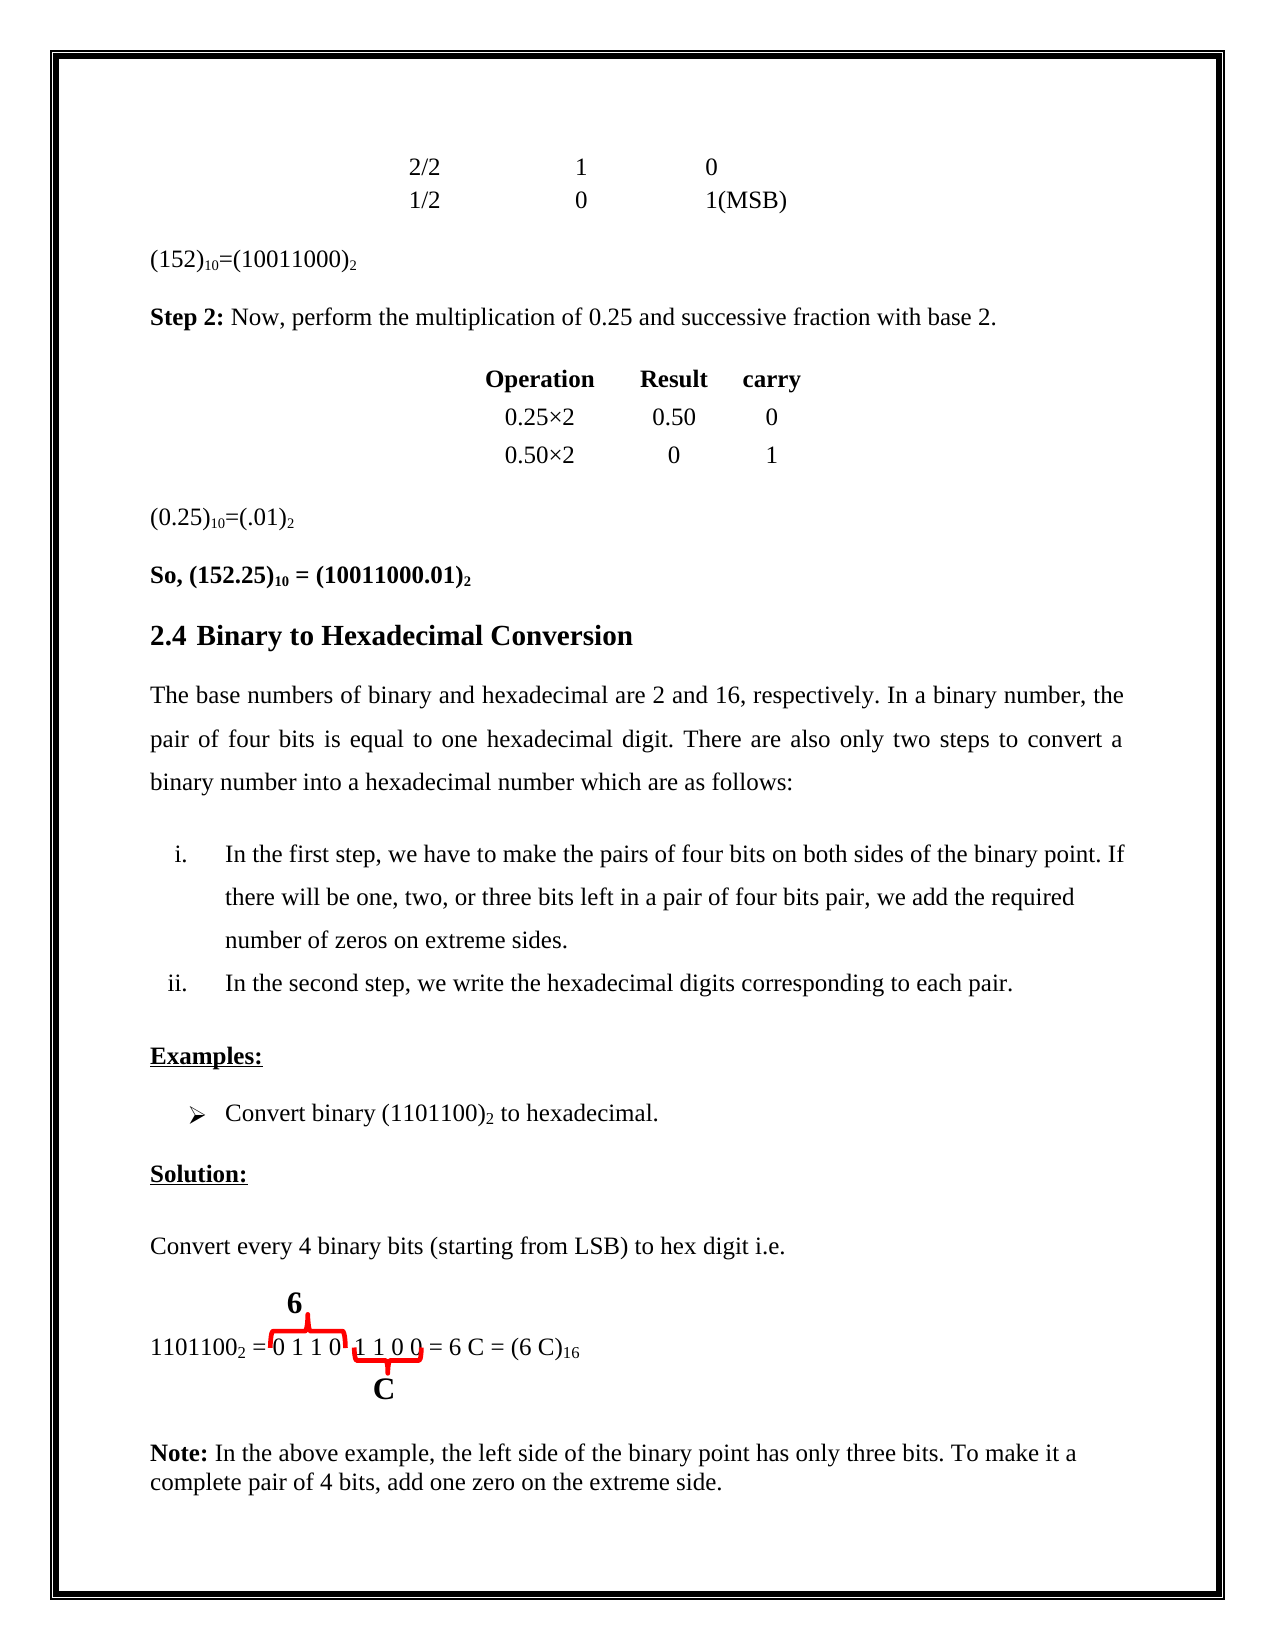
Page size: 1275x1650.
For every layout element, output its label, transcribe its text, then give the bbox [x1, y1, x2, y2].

subtitle Examples: [150, 1041, 1125, 1069]
table_header Result [622, 360, 726, 398]
text (152)10=(10011000)2 [150, 244, 1125, 273]
text Convert every 4 binary bits (starting from LSB) to hex digit i.e. [150, 1231, 1125, 1260]
table_cell 2/2 [407, 150, 573, 183]
table_cell 1 [726, 436, 818, 473]
table_cell 0 [704, 150, 868, 183]
table_header carry [726, 360, 818, 398]
text (0.25)10=(.01)2 [150, 502, 1125, 531]
table_cell 1 [573, 150, 703, 183]
text 11011002 = 0 1 1 0 1 1 0 0 = 6 C = (6 C)16 [150, 1332, 1125, 1364]
text The base numbers of binary and hexadecimal are 2 and 16, respectively. In a binary number, the pair of four bits is equal to one hexadecimal digit. There are also only two steps to convert a binary number into a hexadecimal number which are as follows: [150, 681, 1125, 796]
text Note: In the above example, the left side of the binary point has only three bits. To make it a complete pair of 4 bits, add one zero on the extreme side. [150, 1438, 1125, 1496]
text So, (152.25)10 = (10011000.01)2 [150, 560, 1125, 589]
list Convert binary (1101100)2 to hexadecimal. [187, 1098, 1125, 1129]
text Solution: [150, 1159, 1125, 1187]
table_cell 0 [573, 183, 703, 215]
table_header Operation [458, 360, 622, 398]
list In the first step, we have to make the pairs of four bits on both sides of the binary point. If there will be one, two, or three bits left in a pair of four bits pair, we add the required number of zeros on extreme sides. [187, 839, 1125, 954]
table_cell 0.50×2 [458, 436, 622, 473]
table_cell 0.50 [622, 398, 726, 436]
list In the second step, we write the hexadecimal digits corresponding to each pair. [187, 968, 1125, 997]
text Step 2: Now, perform the multiplication of 0.25 and successive fraction with base 2. [150, 302, 1125, 331]
table_cell 0 [726, 398, 818, 436]
table_cell 1/2 [407, 183, 573, 215]
subtitle Binary to Hexadecimal Conversion [150, 618, 1125, 651]
table_cell 0.25×2 [458, 398, 622, 436]
table_cell 0 [622, 436, 726, 473]
table_cell 1(MSB) [704, 183, 868, 215]
